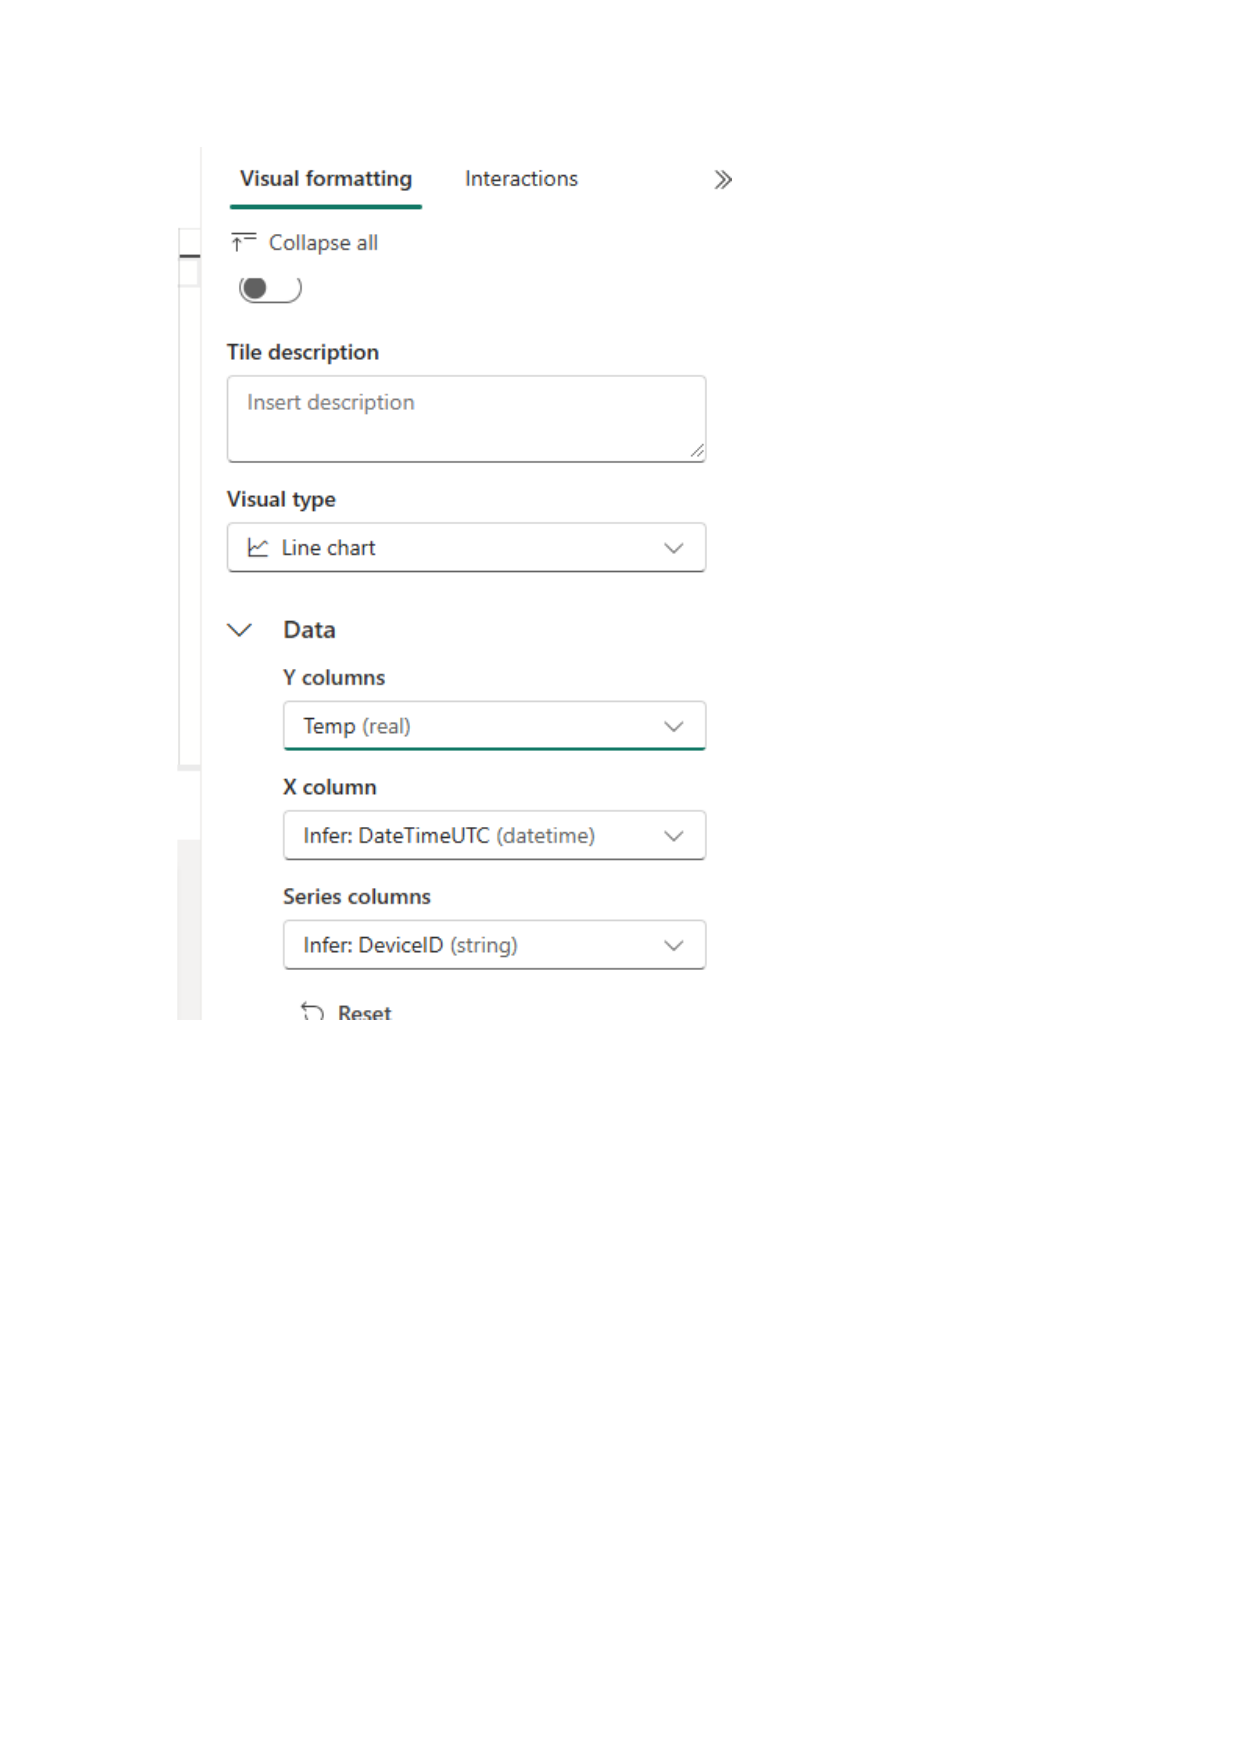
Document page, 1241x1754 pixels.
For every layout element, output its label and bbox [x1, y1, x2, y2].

picture [177, 147, 732, 1020]
